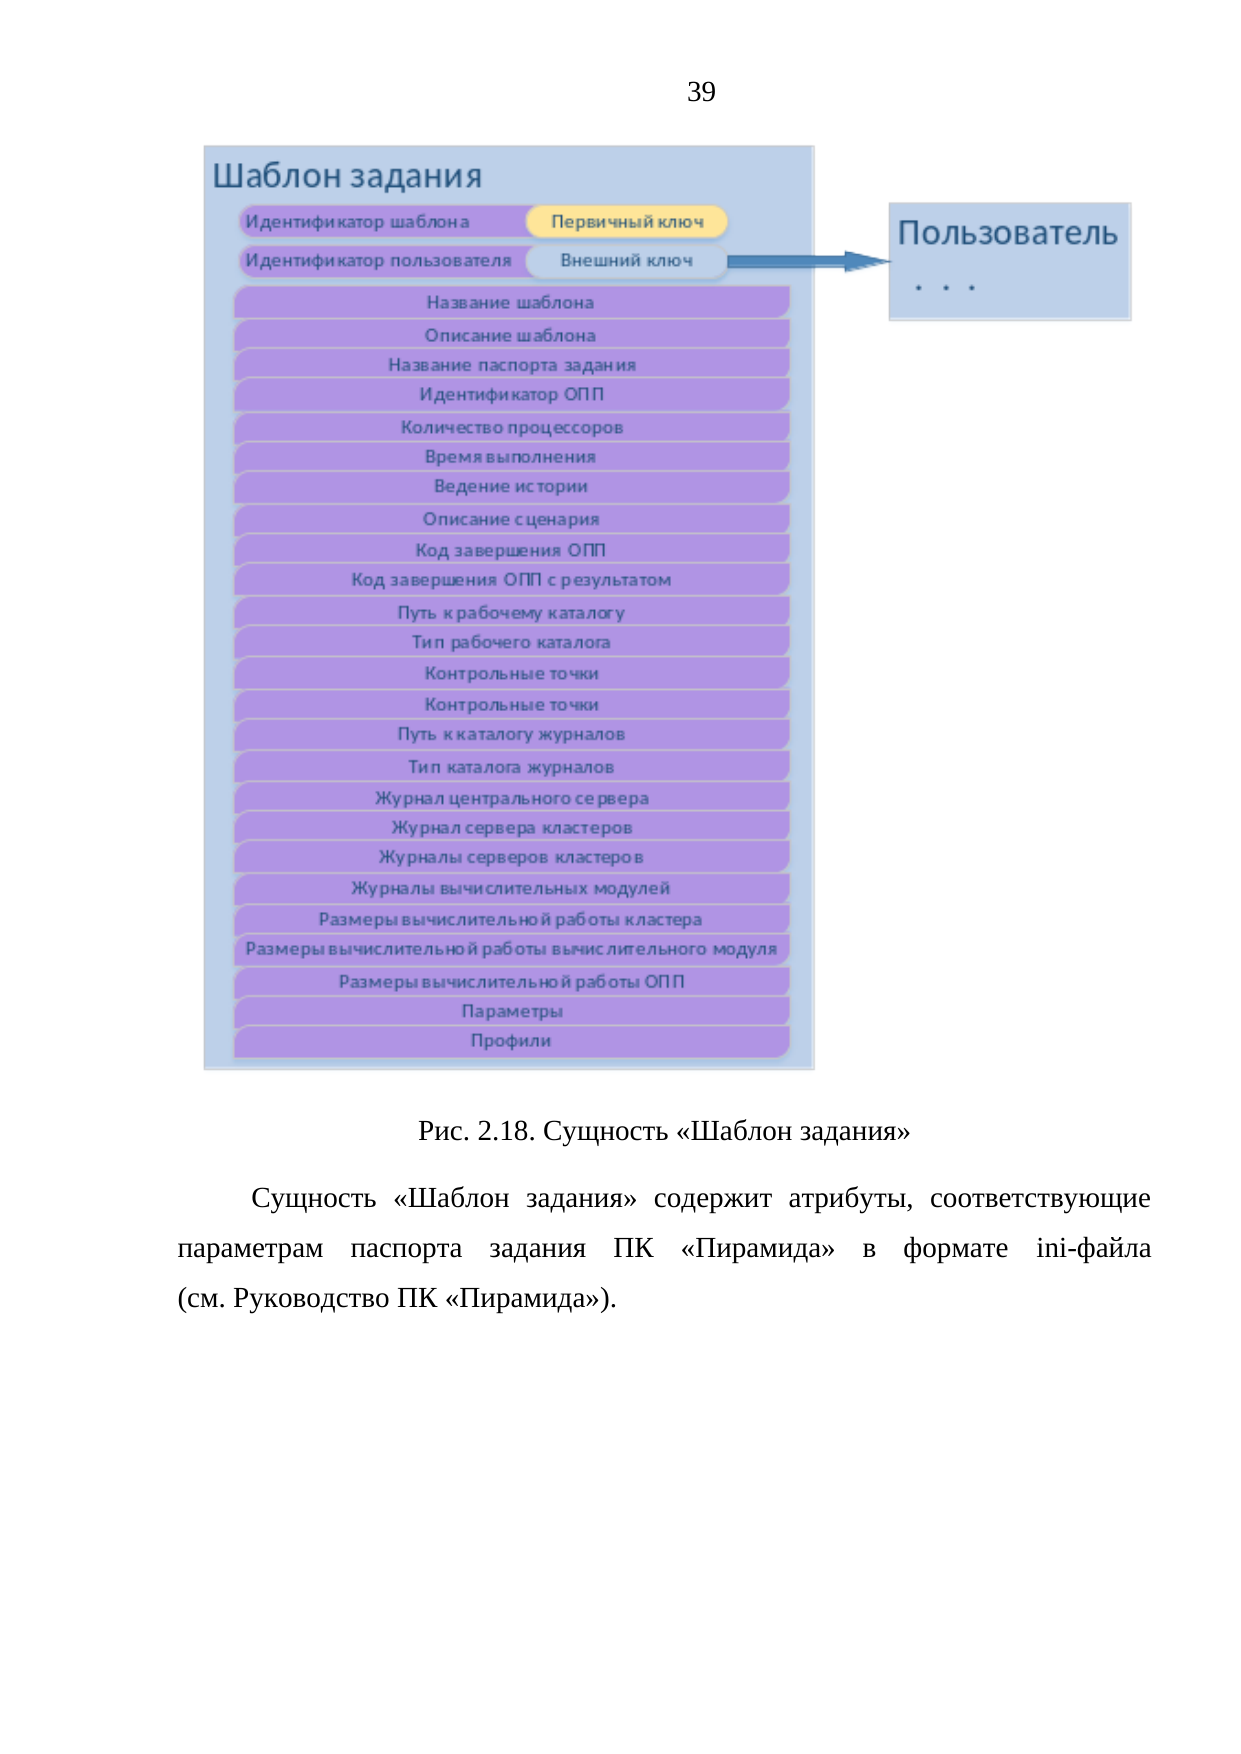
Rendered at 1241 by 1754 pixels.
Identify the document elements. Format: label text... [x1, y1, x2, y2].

text Сущность «Шаблон задания» содержит атрибуты, соответствующие параметрам паспорта задания ПК «Пирамида» в формате ini-файла (см. Руководство ПК «Пирамида»). [177, 1180, 1152, 1314]
text Рис. 2.18. Сущность «Шаблон задания» [177, 1113, 1152, 1146]
